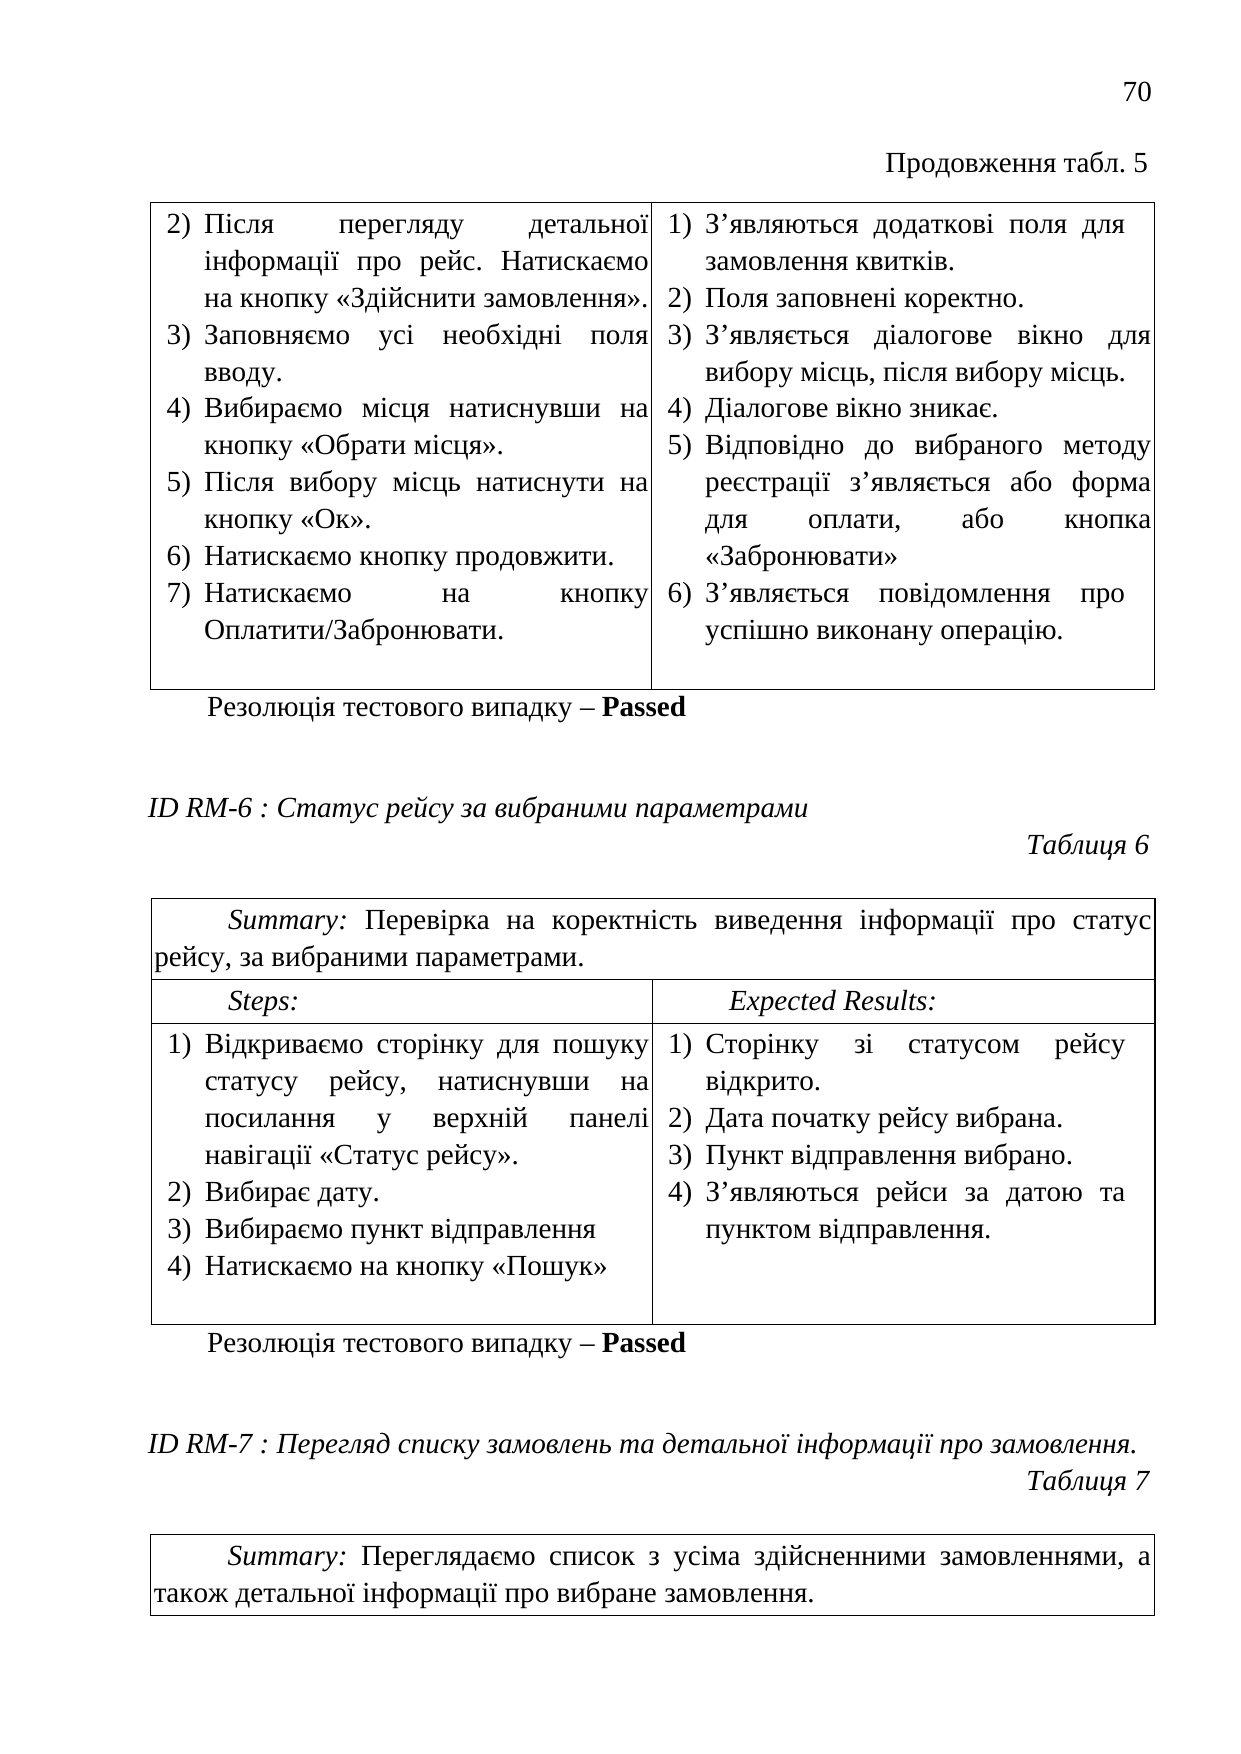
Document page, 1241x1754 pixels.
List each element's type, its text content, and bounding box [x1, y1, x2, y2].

table_cell Steps: [152, 980, 652, 1022]
text Резолюція тестового випадку – Passed [148, 1325, 1152, 1359]
table_header Summary: Перевірка на коректність виведення інформації про статус рейсу, за вибраними параметрами. [152, 899, 1154, 979]
text Таблиця 7 [148, 1463, 1152, 1496]
table_cell З’являються додаткові поля для замовлення квитків. Поля заповнені коректно. З’являється діалогове вікно для вибору місць, після вибору місць. Діалогове вікно зникає. Відповідно до вибраного методу реєстрації з’являється або форма для оплати, або кнопка «Забронювати» З’являється повідомлення про успішно виконану операцію. [652, 203, 1154, 688]
text Таблиця 6 [148, 827, 1152, 861]
text ID RM-7 : Перегляд списку замовлень та детальної інформації про замовлення. [148, 1426, 1152, 1459]
table_cell Після перегляду детальної інформації про рейс. Натискаємо на кнопку «Здійснити замовлення». Заповняємо усі необхідні поля вводу. Вибираємо місця натиснувши на кнопку «Обрати місця». Після вибору місць натиснути на кнопку «Ок». Натискаємо кнопку продовжити. Натискаємо на кнопку Оплатити/Забронювати. [151, 203, 651, 688]
table_header Summary: Переглядаємо список з усіма здійсненними замовленнями, а також детальної інформації про вибране замовлення. [151, 1535, 1154, 1615]
table_cell Expected Results: [653, 980, 1154, 1022]
text ID RM-6 : Статус рейсу за вибраними параметрами [148, 790, 1152, 824]
text Резолюція тестового випадку – Passed [148, 689, 1152, 723]
table_cell Продовження табл. 5 [148, 141, 1151, 202]
table_cell Сторінку зі статусом рейсу відкрито. Дата початку рейсу вибрана. Пункт відправлення вибрано. З’являються рейси за датою та пунктом відправлення. [653, 1024, 1154, 1324]
table_cell Відкриваємо сторінку для пошуку статусу рейсу, натиснувши на посилання у верхній панелі навігації «Статус рейсу». Вибирає дату. Вибираємо пункт відправлення Натискаємо на кнопку «Пошук» [152, 1024, 652, 1324]
